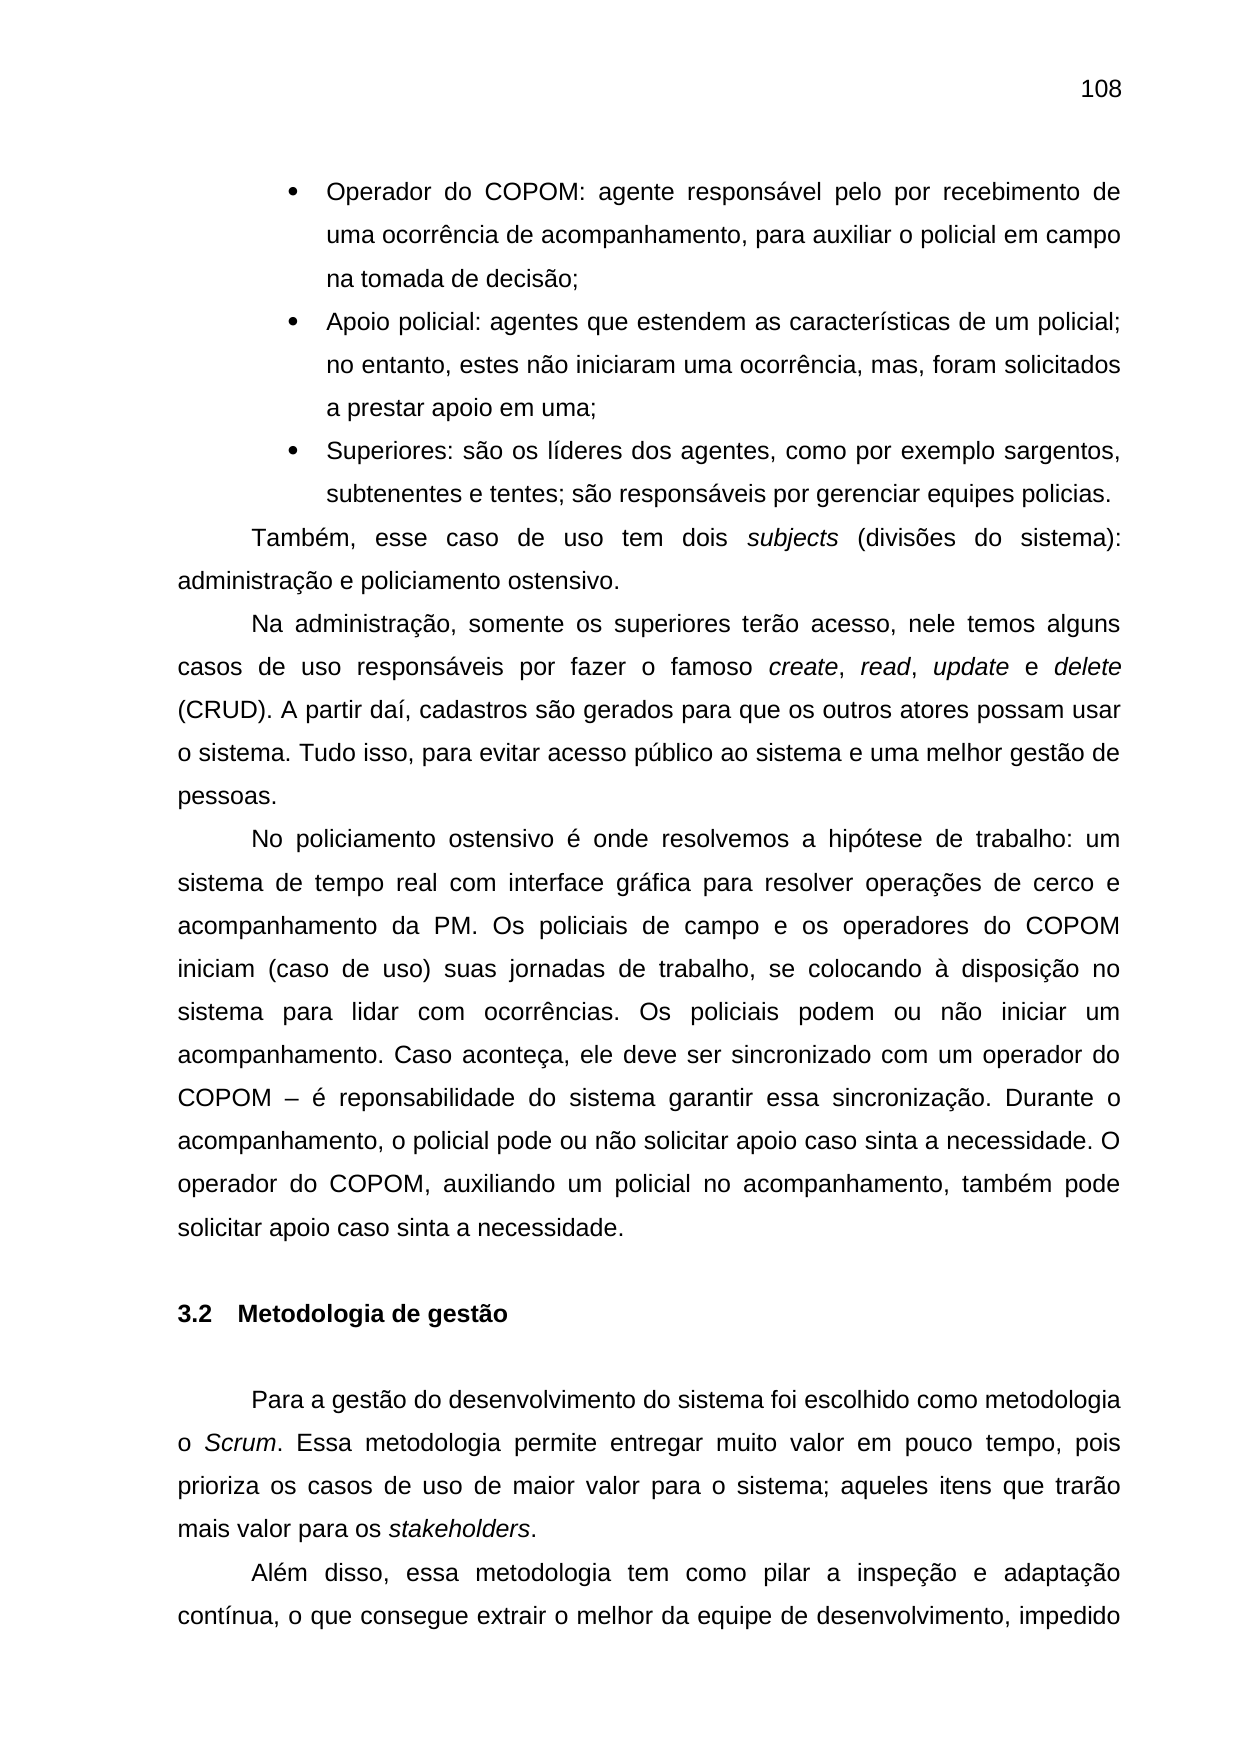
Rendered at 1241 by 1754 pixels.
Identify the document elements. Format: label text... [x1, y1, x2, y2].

list Operador do COPOM: agente responsável pelo por recebimento de uma ocorrência de acompanhamento, para auxiliar o policial em campo na tomada de decisão; [288, 177, 1122, 292]
text No policiamento ostensivo é onde resolvemos a hipótese de trabalho: um sistema de tempo real com interface gráfica para resolver operações de cerco e acompanhamento da PM. Os policiais de campo e os operadores do COPOM iniciam (caso de uso) suas jornadas de trabalho, se colocando à disposição no sistema para lidar com ocorrências. Os policiais podem ou não iniciar um acompanhamento. Caso aconteça, ele deve ser sincronizado com um operador do COPOM – é reponsabilidade do sistema garantir essa sincronização. Durante o acompanhamento, o policial pode ou não solicitar apoio caso sinta a necessidade. O operador do COPOM, auxiliando um policial no acompanhamento, também pode solicitar apoio caso sinta a necessidade. [177, 824, 1122, 1241]
text Na administração, somente os superiores terão acesso, nele temos alguns casos de uso responsáveis por fazer o famoso create, read, update e delete (CRUD). A partir daí, cadastros são gerados para que os outros atores possam usar o sistema. Tudo isso, para evitar acesso público ao sistema e uma melhor gestão de pessoas. [177, 609, 1122, 810]
text Para a gestão do desenvolvimento do sistema foi escolhido como metodologia o Scrum. Essa metodologia permite entregar muito valor em pouco tempo, pois prioriza os casos de uso de maior valor para o sistema; aqueles itens que trarão mais valor para os stakeholders. [177, 1385, 1122, 1543]
list Superiores: são os líderes dos agentes, como por exemplo sargentos, subtenentes e tentes; são responsáveis por gerenciar equipes policias. [288, 436, 1122, 508]
text Também, esse caso de uso tem dois subjects (divisões do sistema): administração e policiamento ostensivo. [177, 522, 1122, 594]
subtitle Metodologia de gestão [177, 1299, 1122, 1327]
list Apoio policial: agentes que estendem as características de um policial; no entanto, estes não iniciaram uma ocorrência, mas, foram solicitados a prestar apoio em uma; [288, 307, 1122, 422]
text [177, 1557, 1122, 1629]
